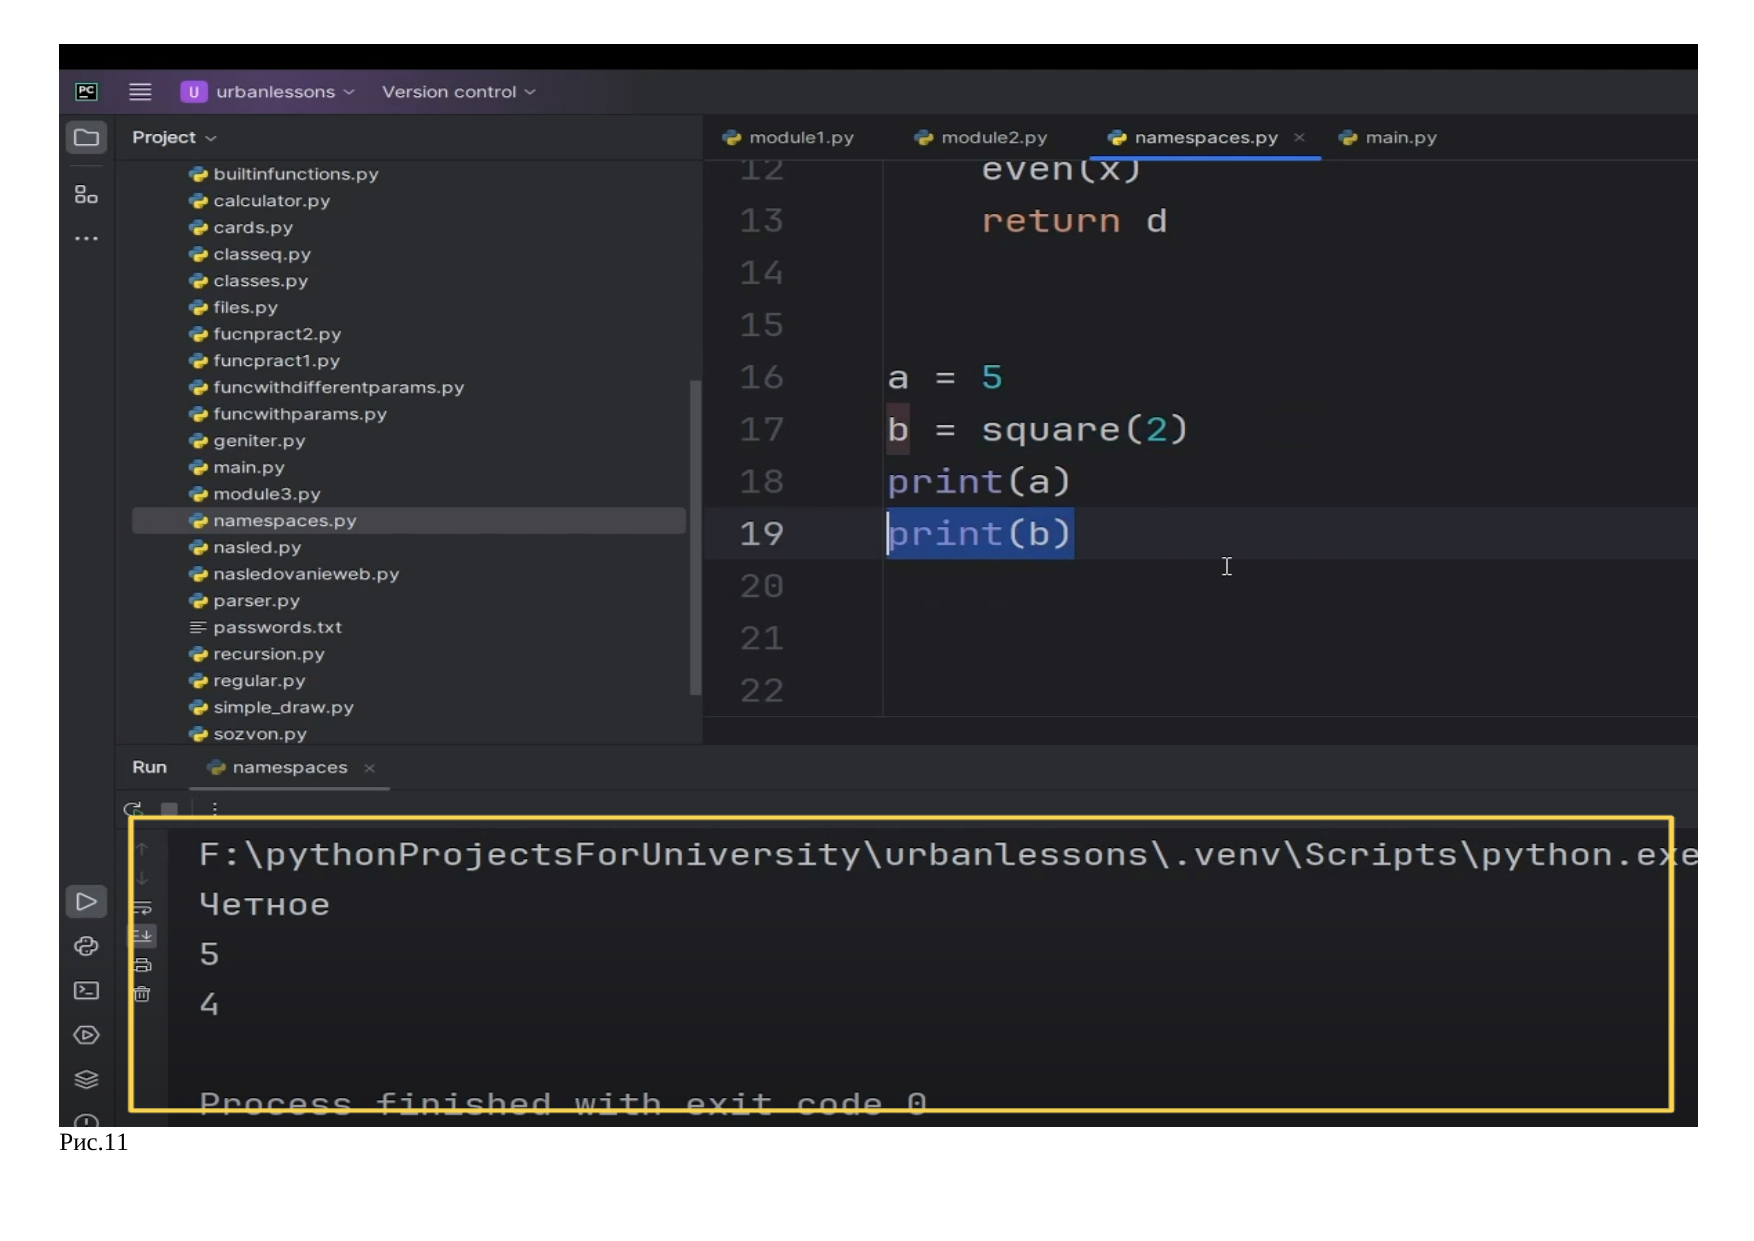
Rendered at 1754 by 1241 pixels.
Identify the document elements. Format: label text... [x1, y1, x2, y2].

picture [59, 44, 1698, 1127]
text Рис.11 [59, 1127, 1698, 1156]
